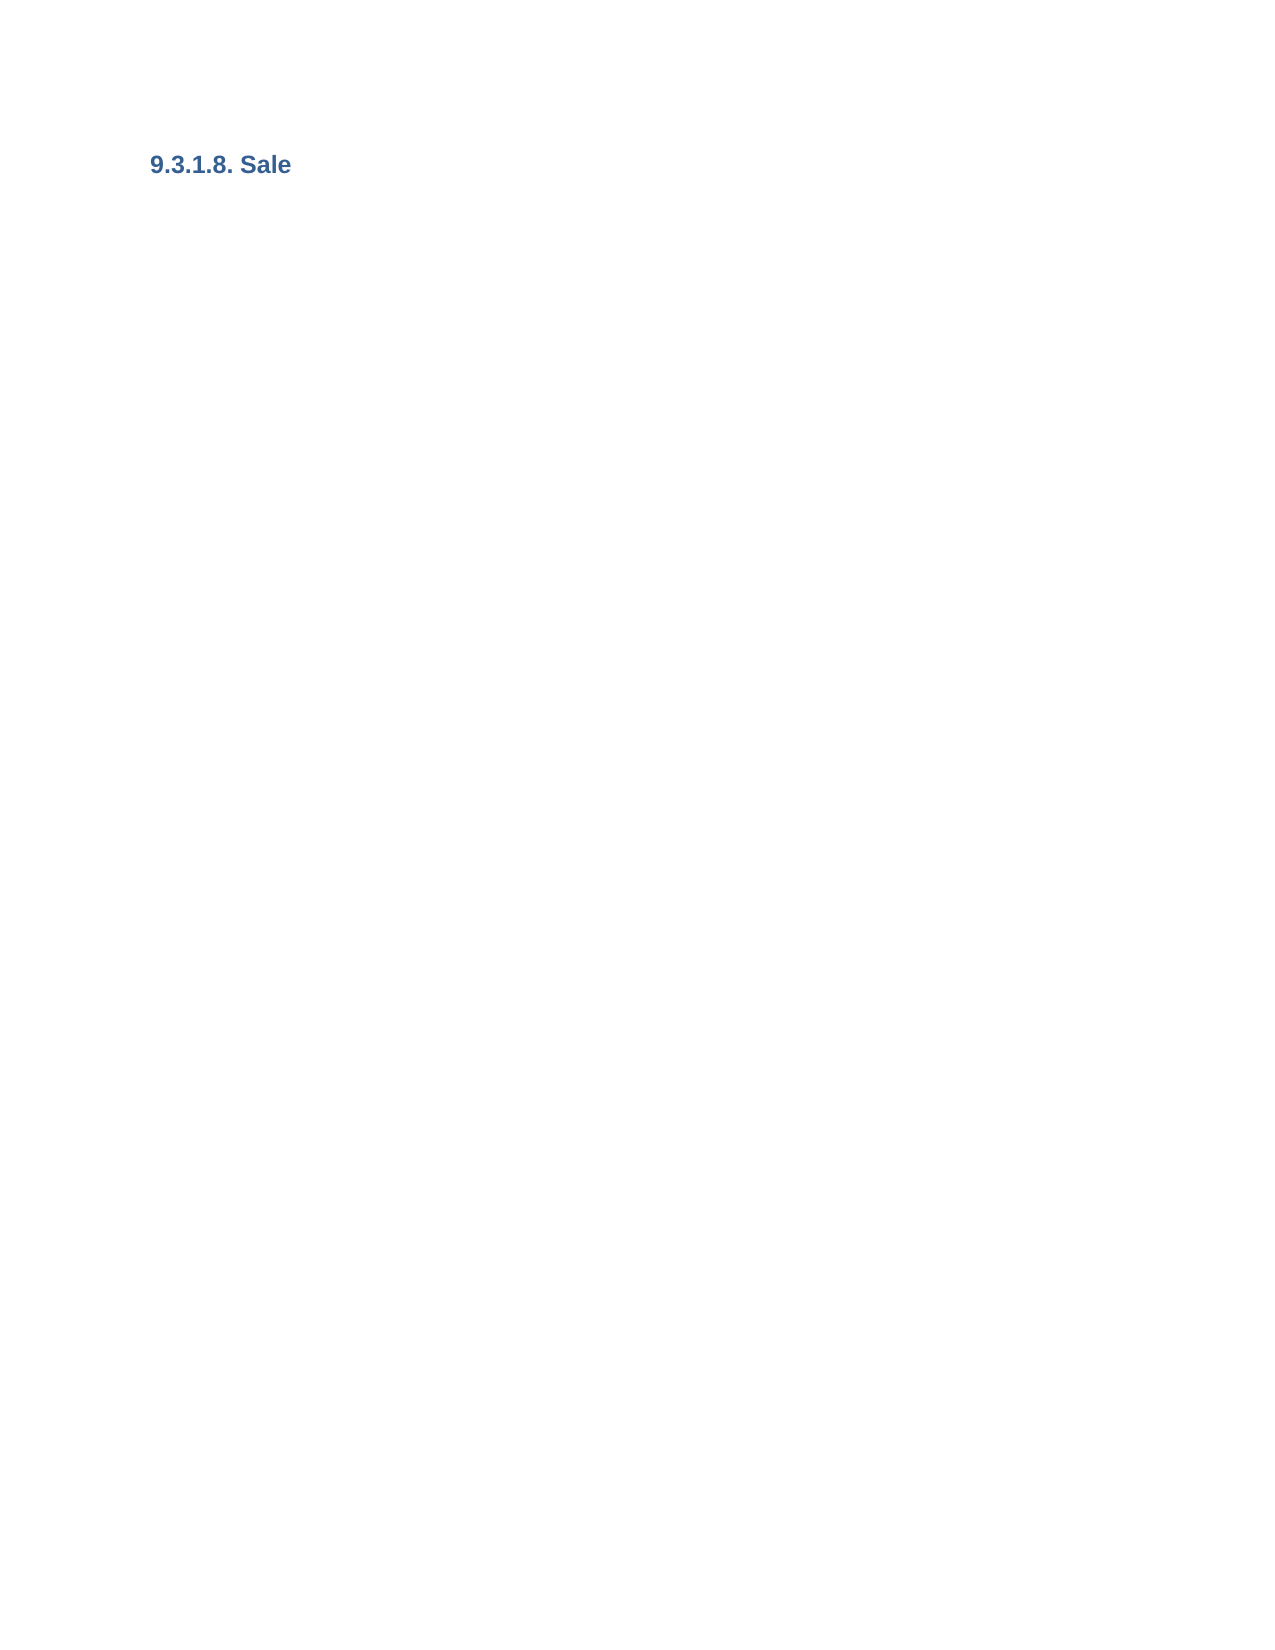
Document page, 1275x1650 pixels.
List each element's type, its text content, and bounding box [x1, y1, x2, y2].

subtitle Sale [150, 150, 1125, 179]
